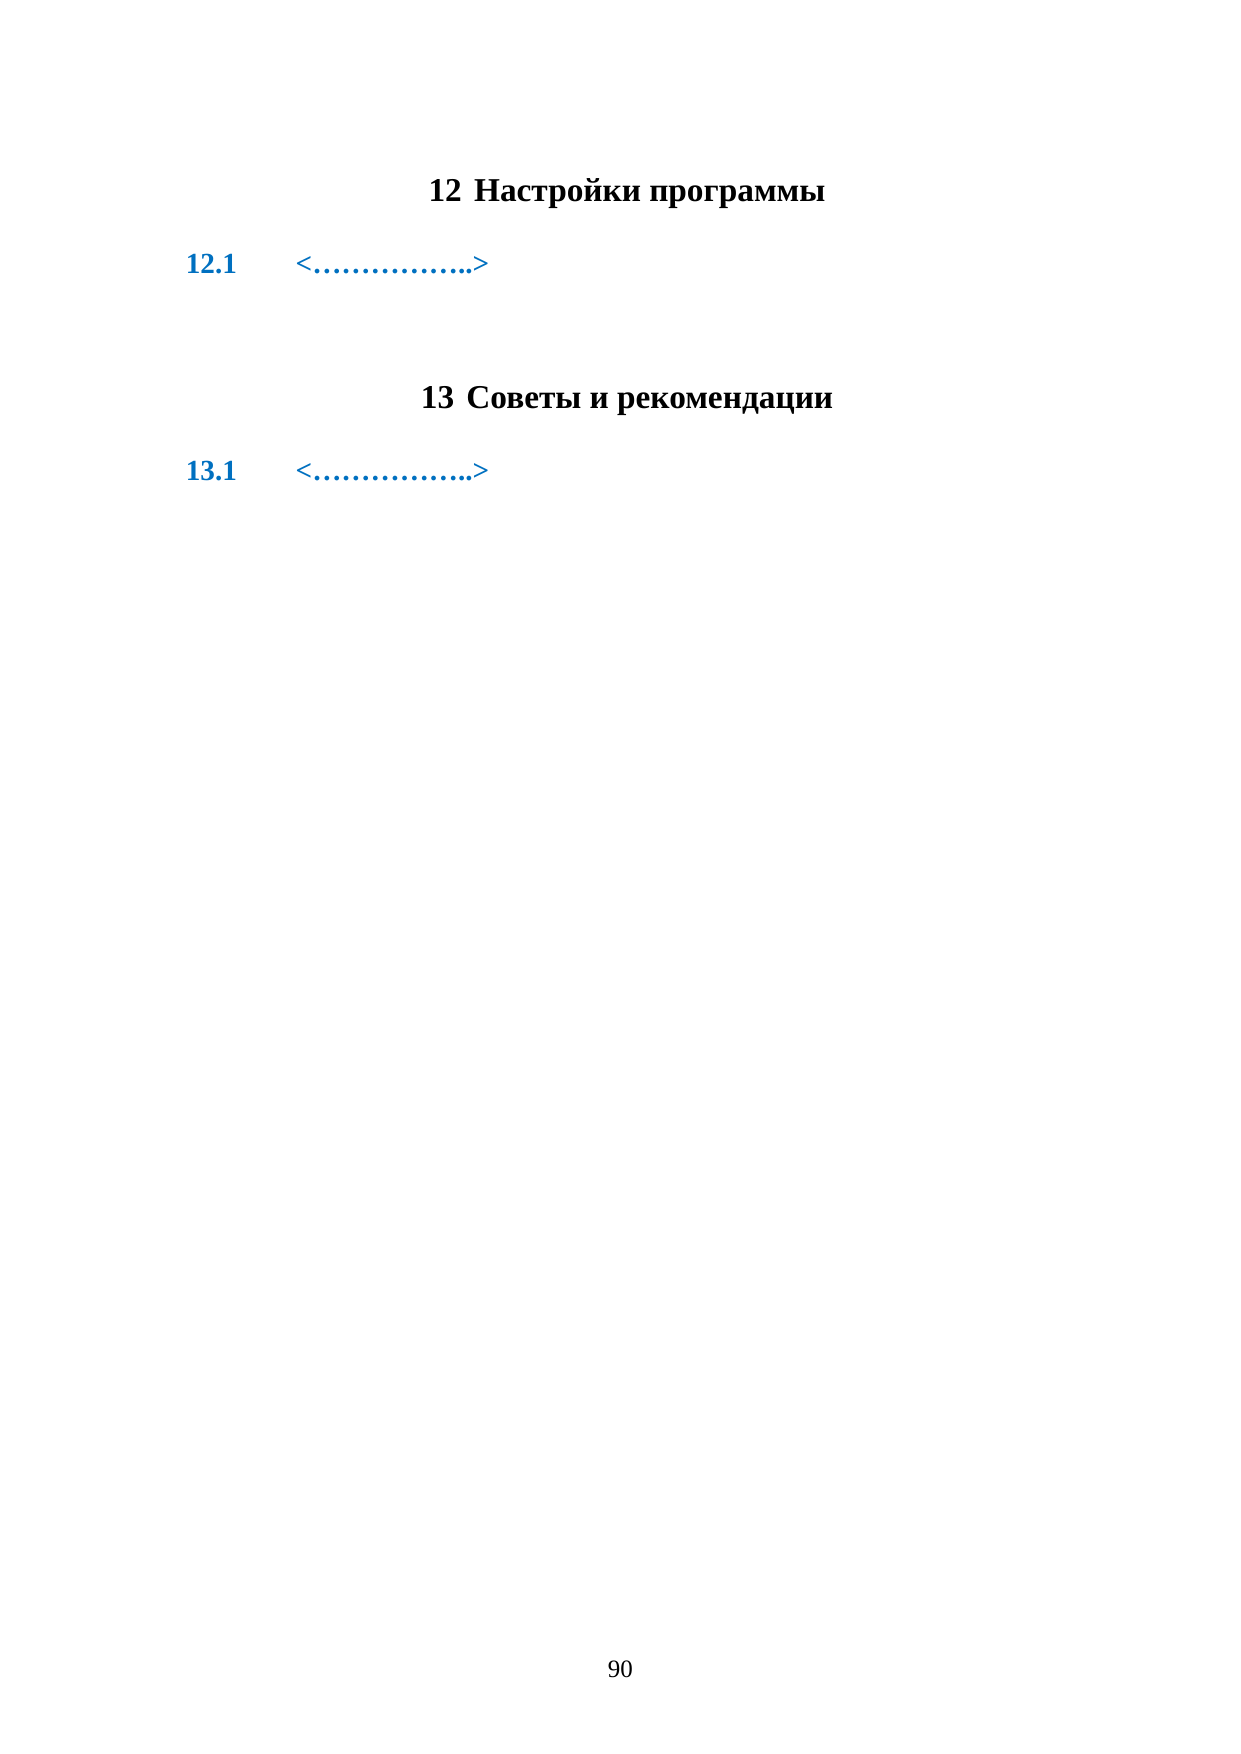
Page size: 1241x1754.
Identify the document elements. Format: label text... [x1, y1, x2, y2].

subtitle <……………..> [155, 453, 1093, 487]
subtitle Настройки программы [178, 170, 1093, 209]
subtitle <……………..> [155, 246, 1093, 280]
subtitle Советы и рекомендации [178, 377, 1093, 416]
